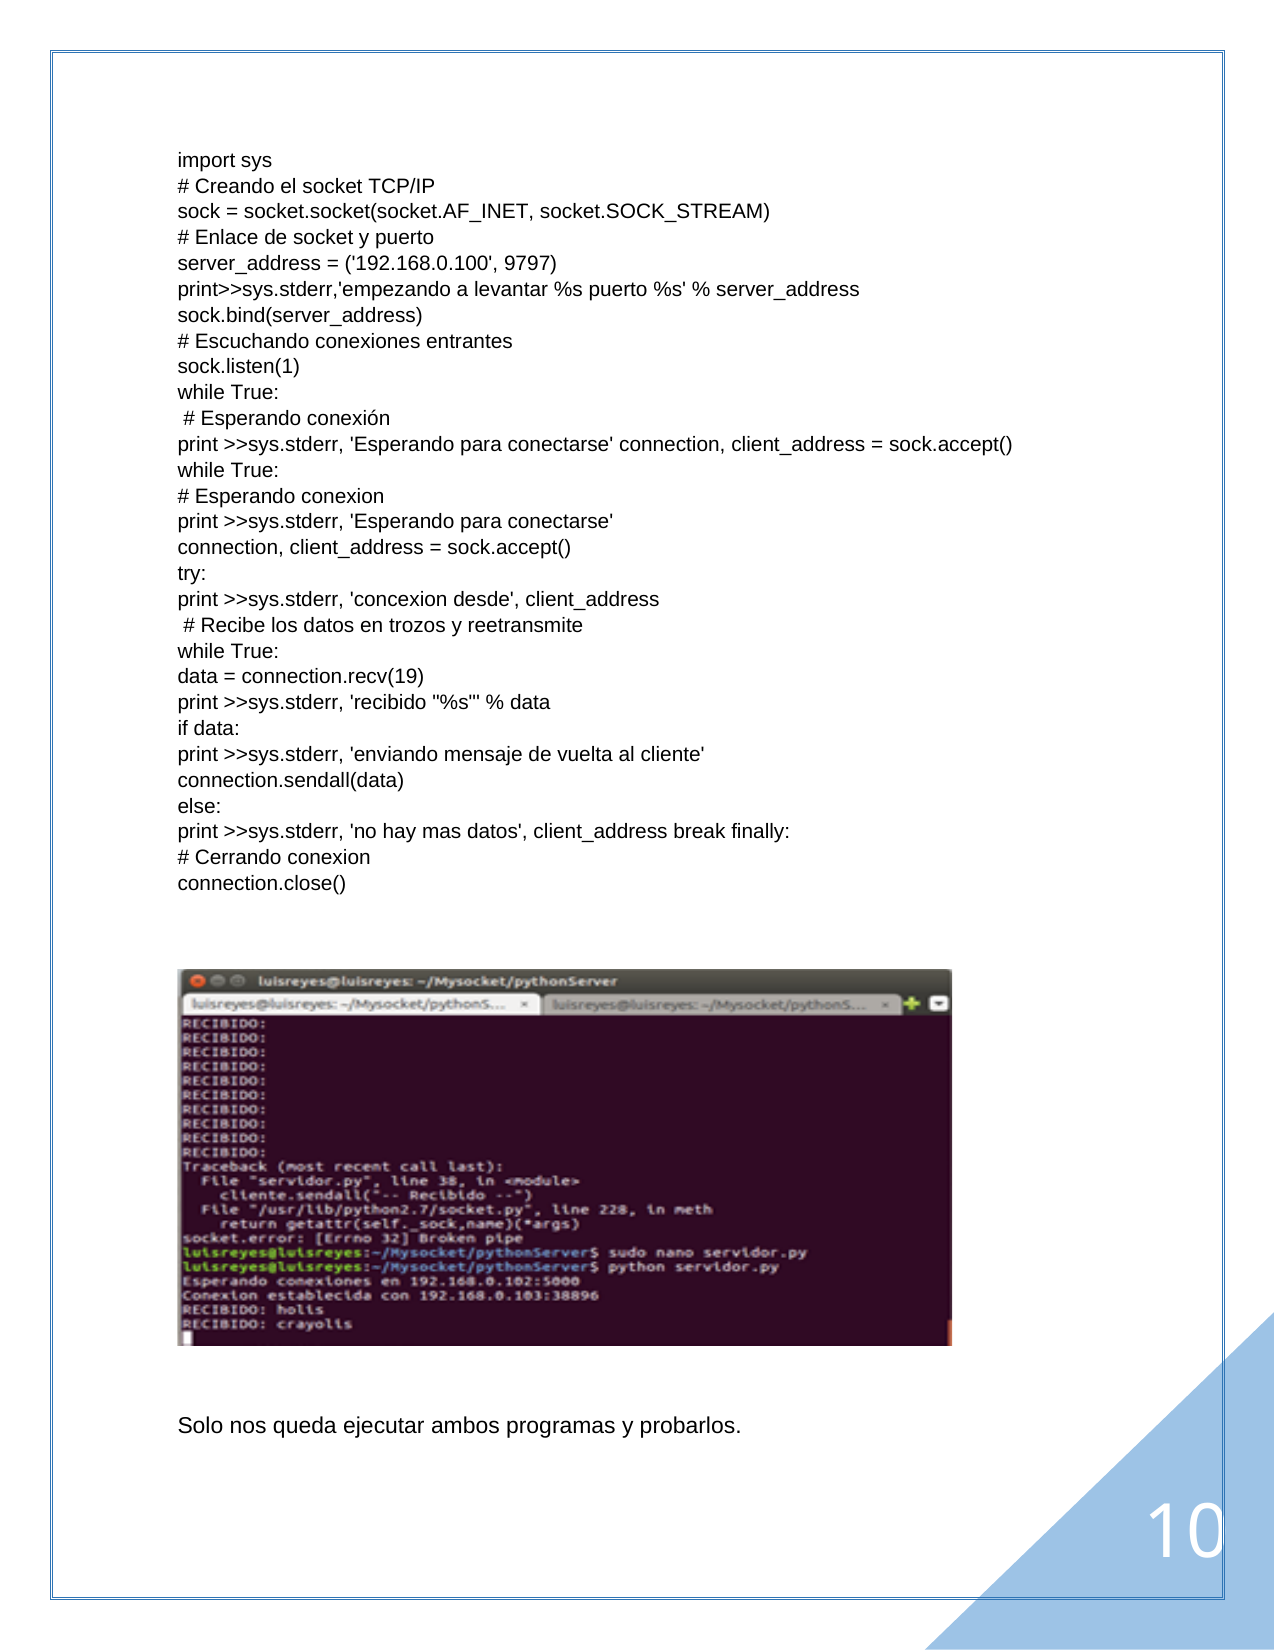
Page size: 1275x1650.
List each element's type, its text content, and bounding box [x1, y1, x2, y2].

picture [177, 969, 953, 1346]
text if data: [177, 716, 1098, 740]
text print >>sys.stderr, 'Esperando para conectarse' connection, client_address = sock.accept() [177, 432, 1098, 456]
text # Enlace de socket y puerto [177, 225, 1098, 249]
text print >>sys.stderr, 'Esperando para conectarse' [177, 509, 1098, 533]
text while True: [177, 638, 1098, 662]
text server_address = ('192.168.0.100', 9797) [177, 251, 1098, 275]
text connection.close() [177, 871, 1098, 895]
text while True: [177, 380, 1098, 404]
text Solo nos queda ejecutar ambos programas y probarlos. [177, 1412, 1098, 1438]
text # Creando el socket TCP/IP [177, 173, 1098, 197]
text # Recibe los datos en trozos y reetransmite [177, 613, 1098, 637]
text print >>sys.stderr, 'enviando mensaje de vuelta al cliente' [177, 742, 1098, 766]
text sock.listen(1) [177, 354, 1098, 378]
text try: [177, 561, 1098, 585]
text print >>sys.stderr, 'no hay mas datos', client_address break finally: [177, 819, 1098, 843]
text connection, client_address = sock.accept() [177, 535, 1098, 559]
text # Esperando conexión [177, 406, 1098, 430]
text while True: [177, 458, 1098, 482]
text print>>sys.stderr,'empezando a levantar %s puerto %s' % server_address sock.bind(server_address) [177, 277, 1098, 327]
text print >>sys.stderr, 'recibido "%s"' % data [177, 690, 1098, 714]
text sock = socket.socket(socket.AF_INET, socket.SOCK_STREAM) [177, 199, 1098, 223]
text # Esperando conexion [177, 483, 1098, 507]
text else: [177, 793, 1098, 817]
text import sys [177, 148, 1098, 172]
text print >>sys.stderr, 'concexion desde', client_address [177, 587, 1098, 611]
text # Escuchando conexiones entrantes [177, 328, 1098, 352]
text # Cerrando conexion [177, 845, 1098, 869]
text connection.sendall(data) [177, 768, 1098, 792]
text data = connection.recv(19) [177, 664, 1098, 688]
